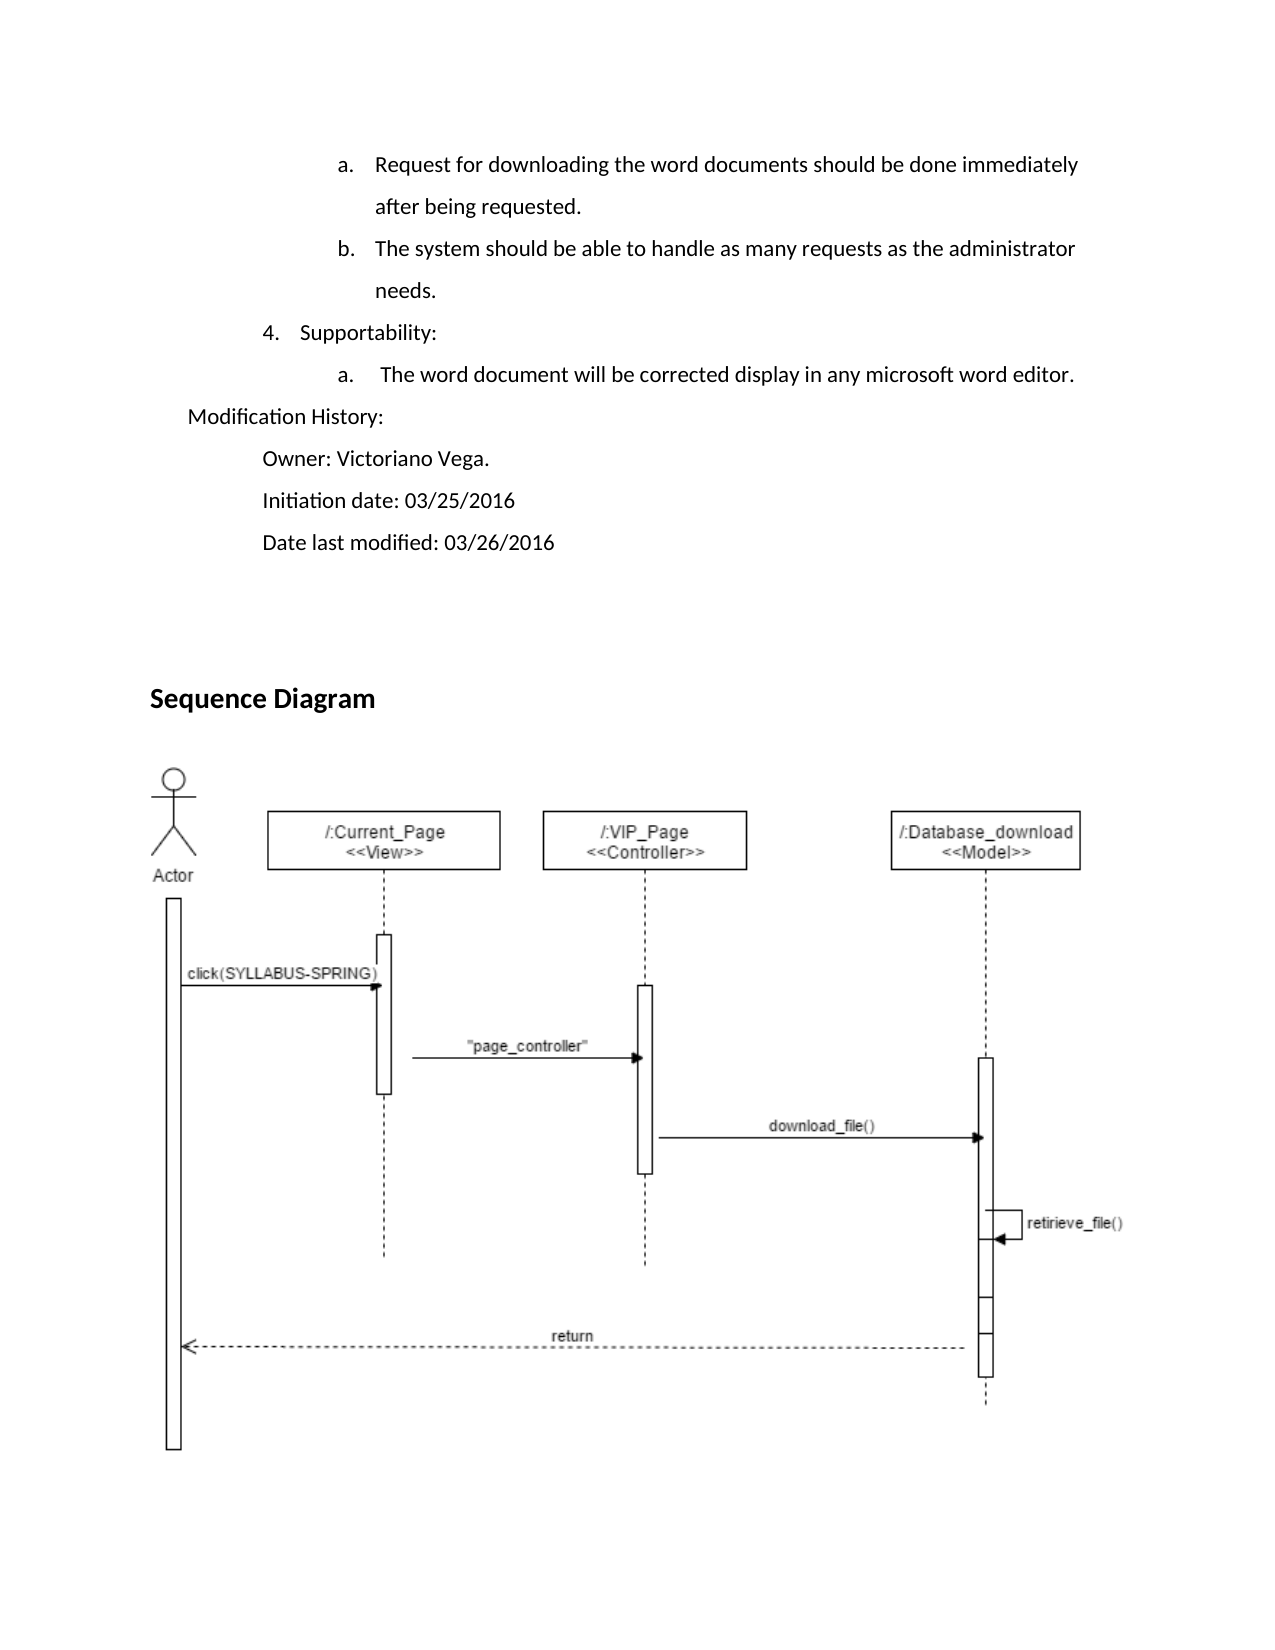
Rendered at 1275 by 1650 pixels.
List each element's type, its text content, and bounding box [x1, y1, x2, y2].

list The word document will be corrected display in any microsoft word editor. [337, 360, 1125, 388]
list Supportability: [262, 318, 1125, 346]
text Date last modified: 03/26/2016 [262, 528, 1125, 556]
list Request for downloading the word documents should be done immediately after being requested. [337, 150, 1125, 220]
text Modification History: [187, 402, 1125, 430]
text Owner: Victoriano Vega. [262, 444, 1125, 472]
list The system should be able to handle as many requests as the administrator needs. [337, 234, 1125, 304]
text Initiation date: 03/25/2016 [262, 486, 1125, 514]
subtitle Sequence Diagram [150, 680, 1125, 716]
